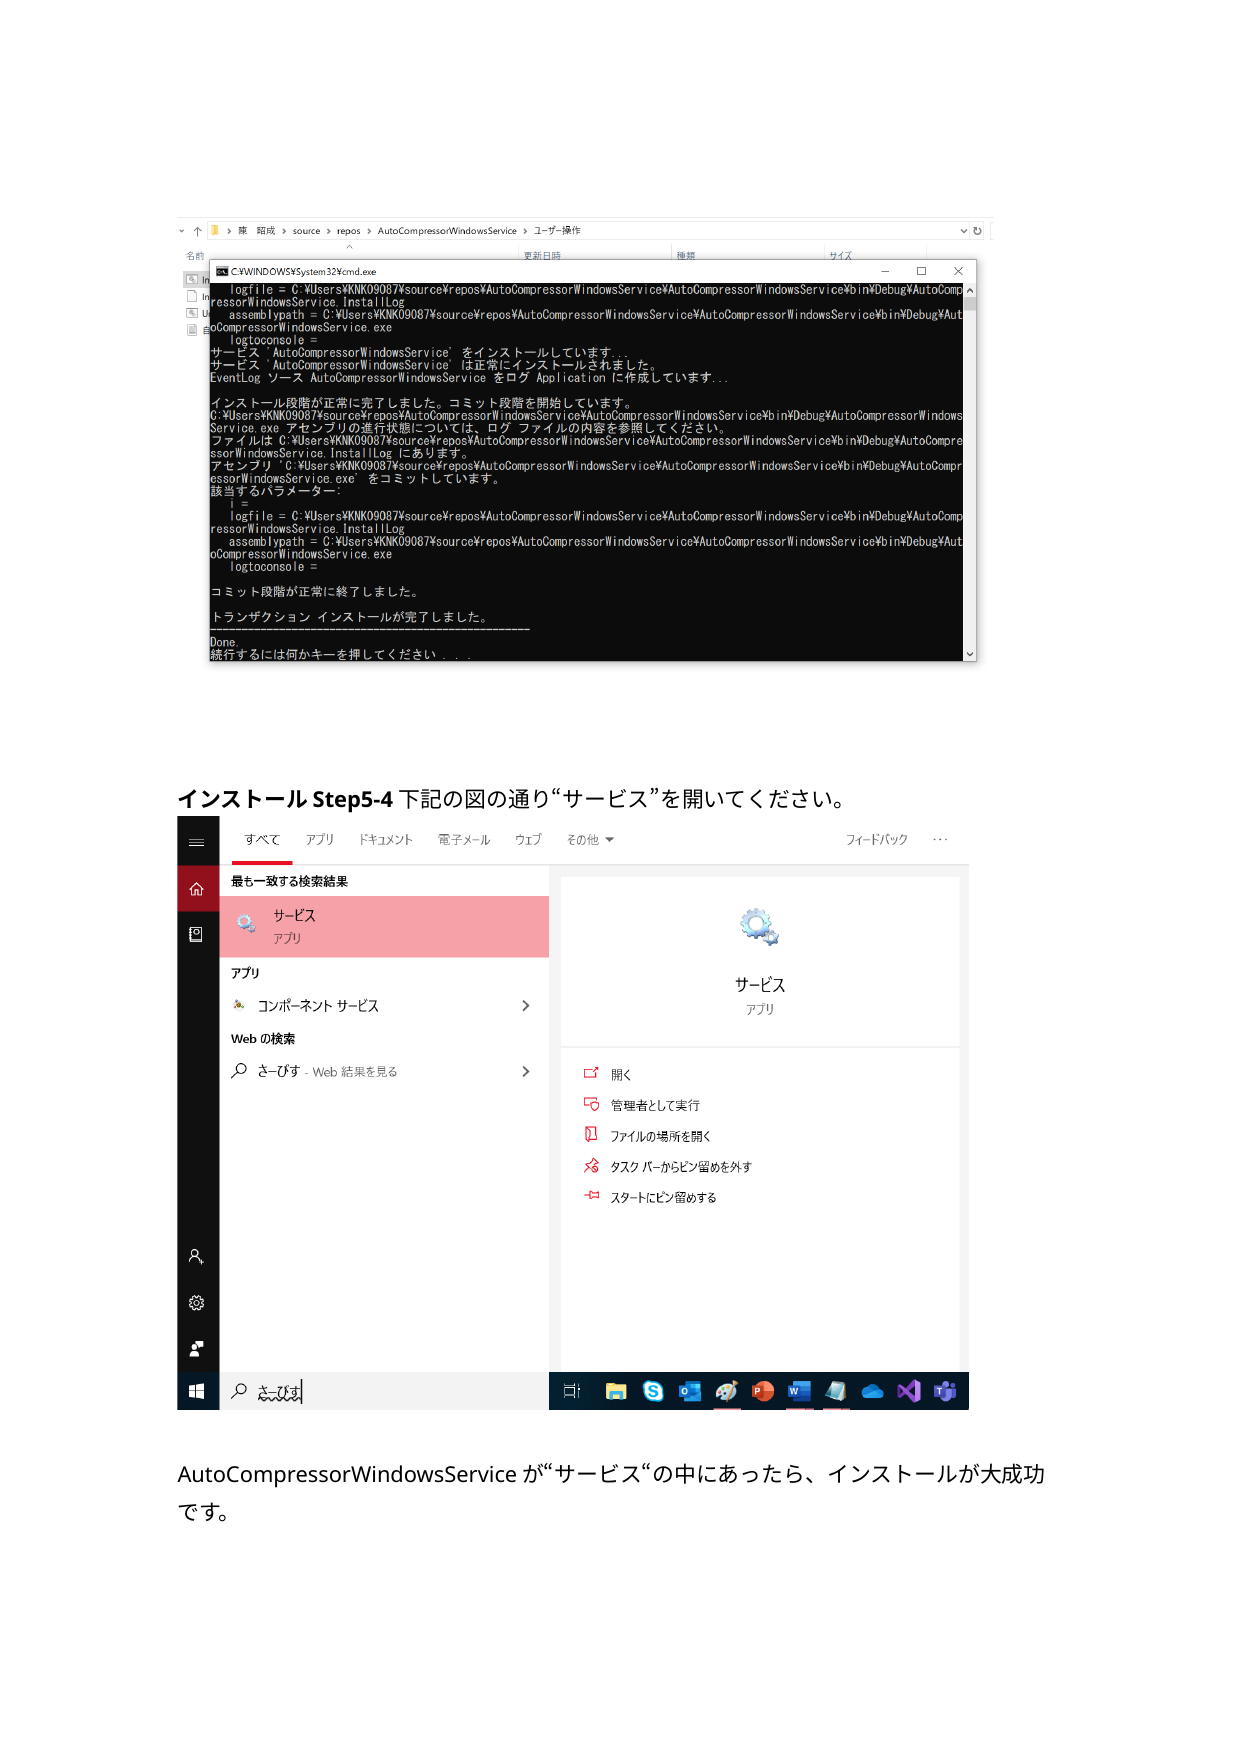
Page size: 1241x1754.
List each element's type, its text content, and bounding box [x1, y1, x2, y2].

text インストールStep5-4 下記の図の通り“サービス”を開いてください。 [177, 779, 1063, 817]
picture [177, 816, 969, 1410]
picture [177, 216, 994, 682]
text AutoCompressorWindowsServiceが“サービス“の中にあったら、インストールが大成功です。 [177, 1454, 1063, 1529]
